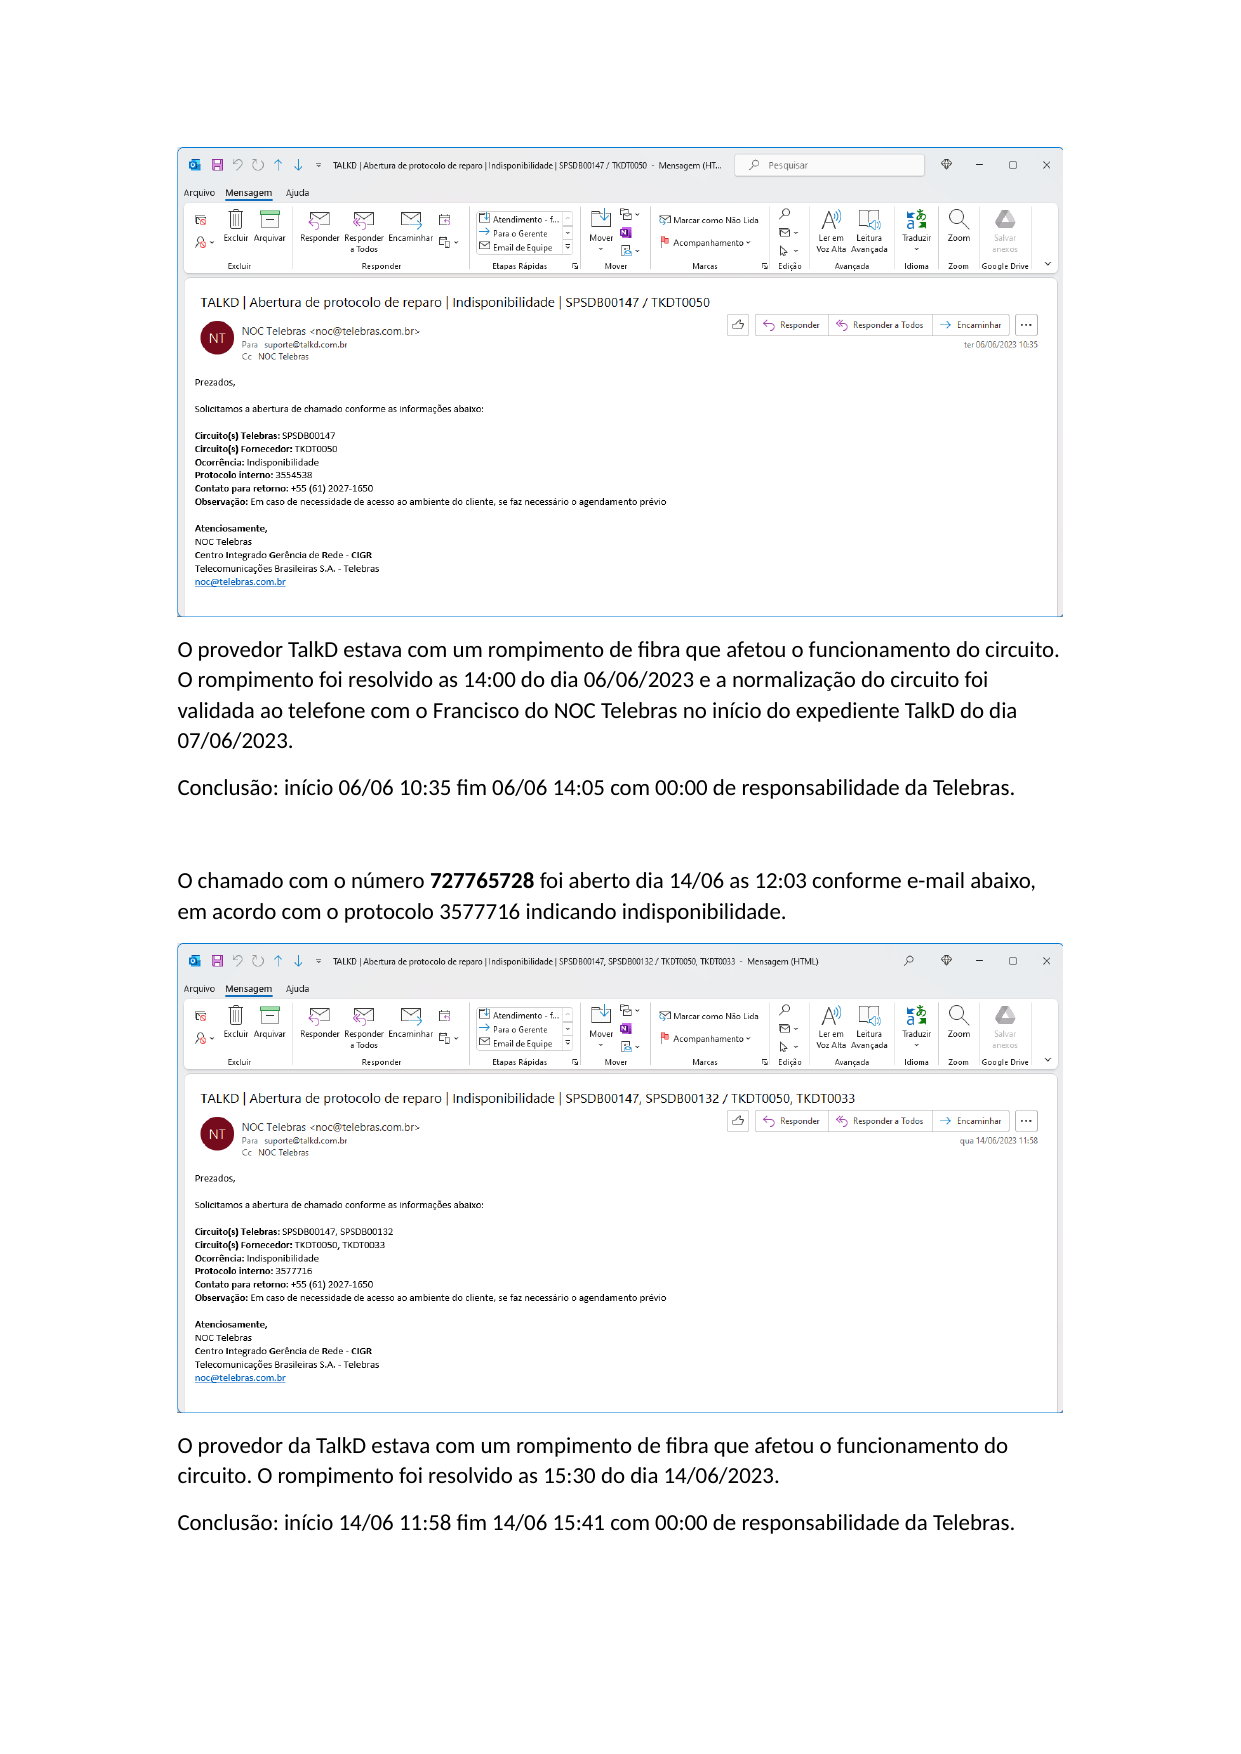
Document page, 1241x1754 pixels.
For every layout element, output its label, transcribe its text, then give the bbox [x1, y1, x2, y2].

picture [177, 943, 1063, 1413]
text O provedor TalkD estava com um rompimento de fibra que afetou o funcionamento do circuito. O rompimento foi resolvido as 14:00 do dia 06/06/2023 e a normalização do circuito foi validada ao telefone com o Francisco do NOC Telebras no início do expediente TalkD do dia 07/06/2023. [177, 635, 1063, 754]
text O chamado com o número 727765728 foi aberto dia 14/06 as 12:03 conforme e-mail abaixo, em acordo com o protocolo 3577716 indicando indisponibilidade. [177, 867, 1063, 925]
picture [177, 147, 1063, 617]
text O provedor da TalkD estava com um rompimento de fibra que afetou o funcionamento do circuito. O rompimento foi resolvido as 15:30 do dia 14/06/2023. [177, 1431, 1063, 1489]
text Conclusão: início 14/06 11:58 fim 14/06 15:41 com 00:00 de responsabilidade da Telebras. [177, 1508, 1063, 1536]
text Conclusão: início 06/06 10:35 fim 06/06 14:05 com 00:00 de responsabilidade da Telebras. [177, 773, 1063, 801]
